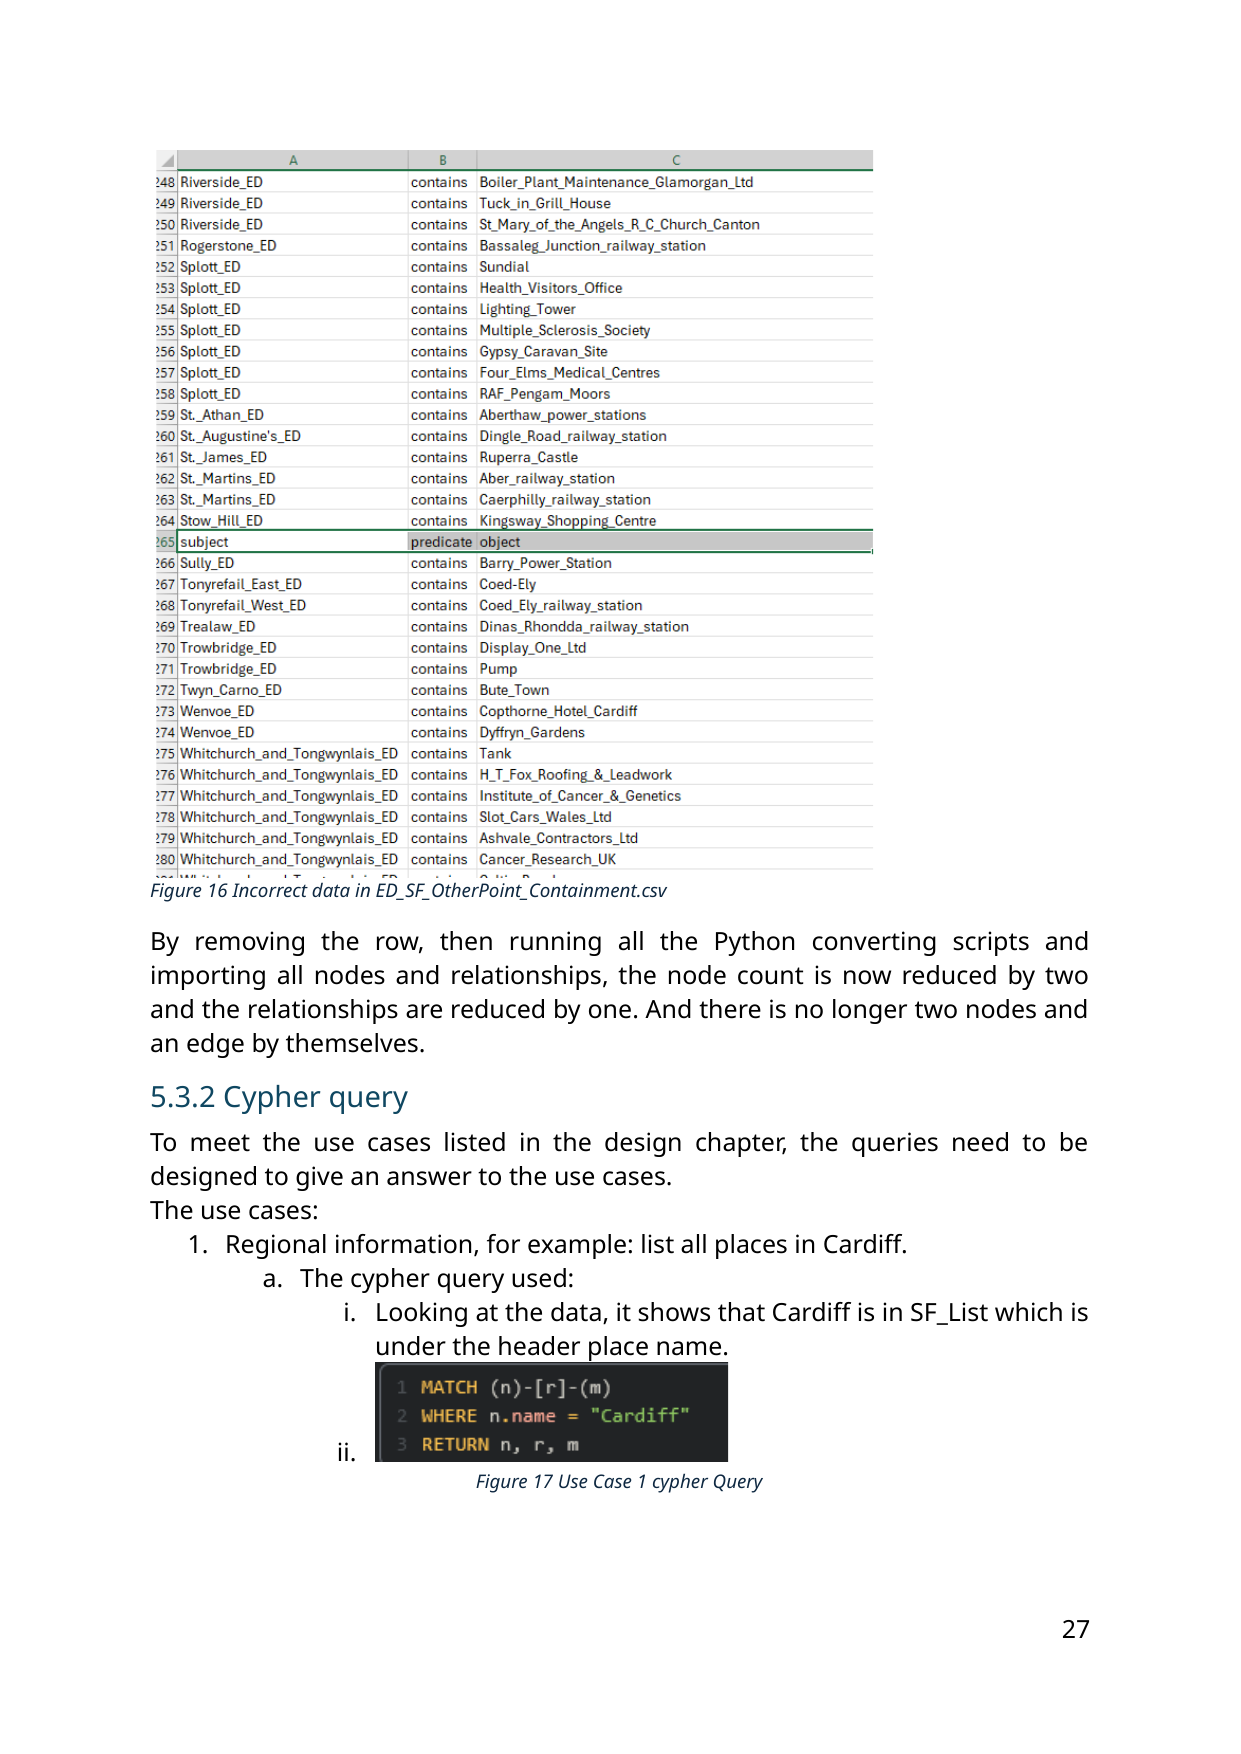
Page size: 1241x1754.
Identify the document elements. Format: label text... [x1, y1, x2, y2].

list Looking at the data, it shows that Cardiff is in SF_List which is under the header place name. [356, 1295, 1090, 1363]
subtitle 5.3.2 Cypher query [150, 1076, 1090, 1116]
picture [375, 1362, 729, 1462]
text By removing the row, then running all the Python converting scripts and importing all nodes and relationships, the node count is now reduced by two and the relationships are reduced by one. And there is no longer two nodes and an edge by themselves. [150, 923, 1090, 1060]
text The use cases: [150, 1193, 1090, 1227]
picture [156, 150, 874, 878]
list Regional information, for example: list all places in Cardiff. [187, 1227, 1090, 1261]
list The cypher query used: [262, 1261, 1090, 1295]
text To meet the use cases listed in the design chapter, the queries need to be designed to give an answer to the use cases. [150, 1124, 1090, 1193]
